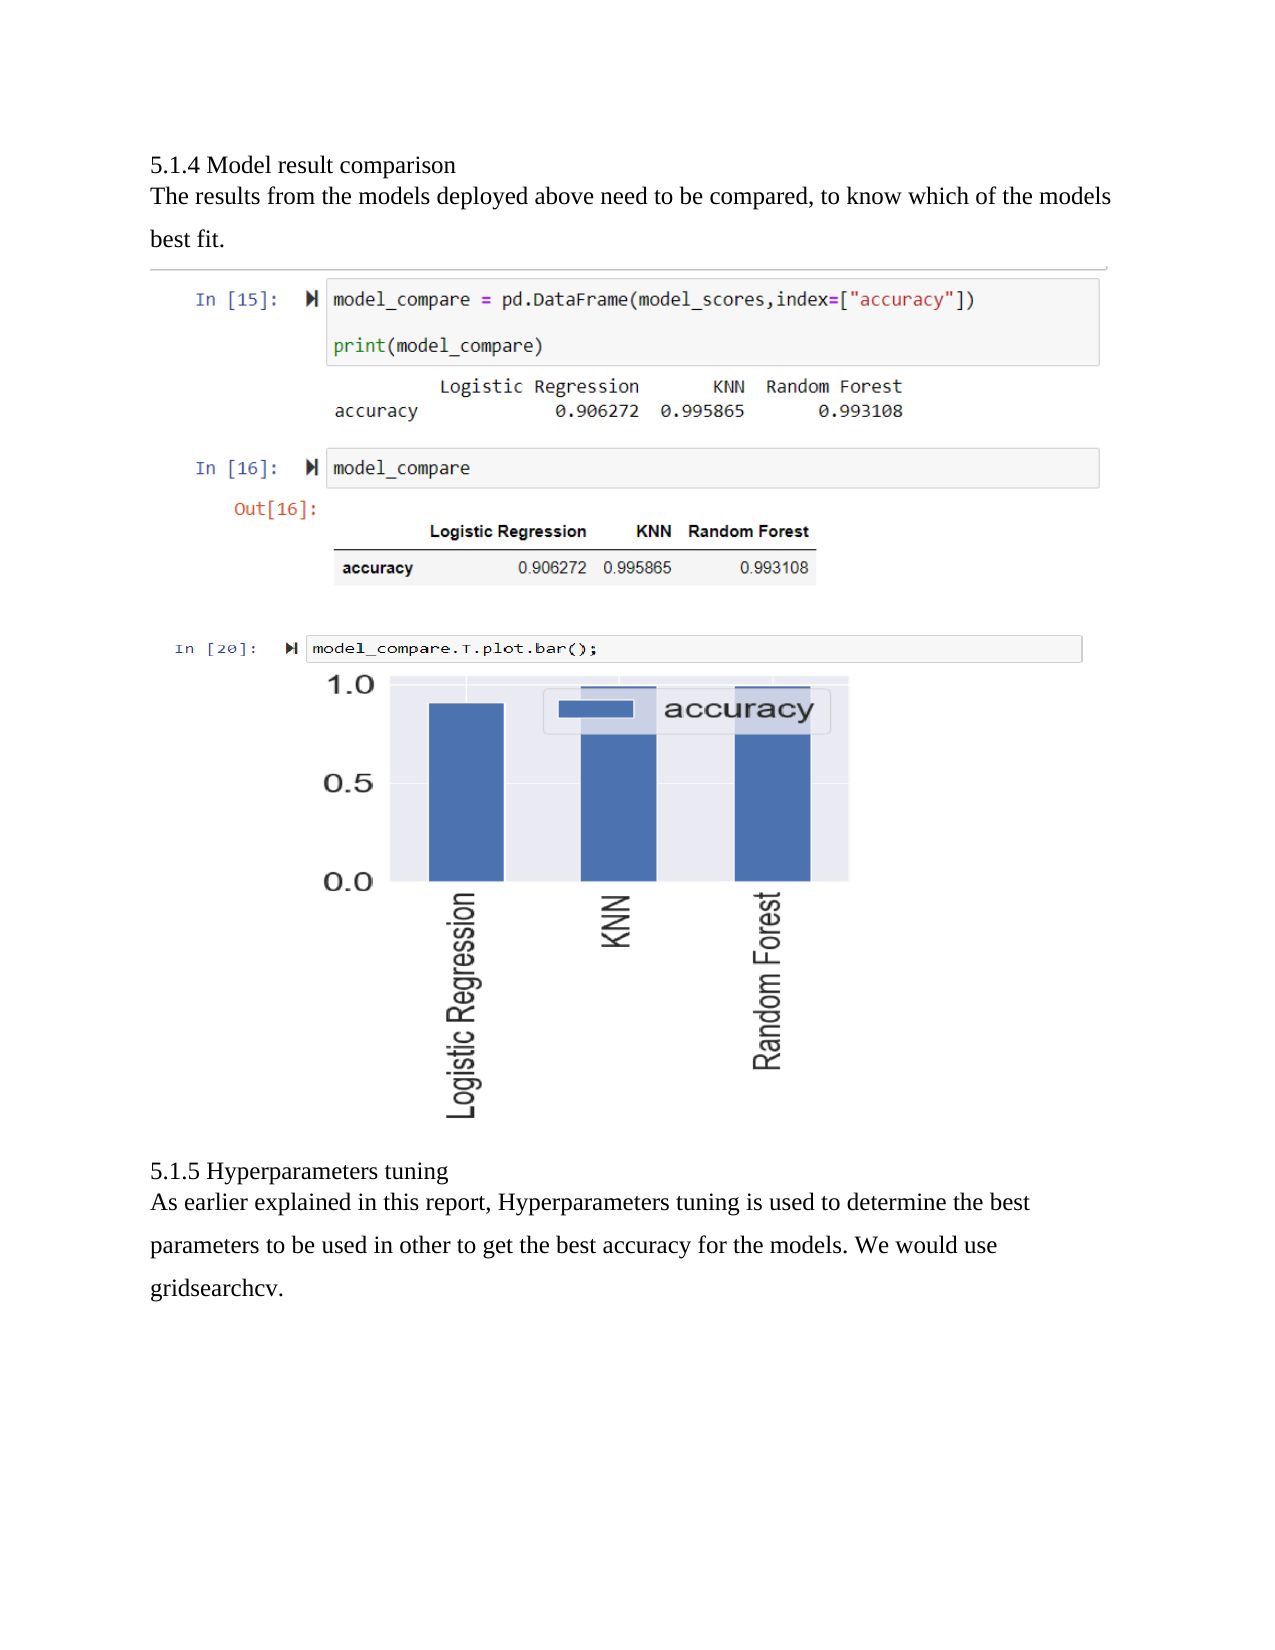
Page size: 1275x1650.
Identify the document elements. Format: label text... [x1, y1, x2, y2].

subtitle 5.1.4 Model result comparison [150, 150, 1125, 179]
picture [150, 630, 1094, 1125]
subtitle 5.1.5 Hyperparameters tuning [150, 1156, 1125, 1184]
text The results from the models deployed above need to be compared, to know which of the models best fit. [150, 181, 1125, 266]
text As earlier explained in this report, Hyperparameters tuning is used to determine the best parameters to be used in other to get the best accuracy for the models. We would use gridsearchcv. [150, 1187, 1125, 1302]
picture [150, 266, 1125, 601]
